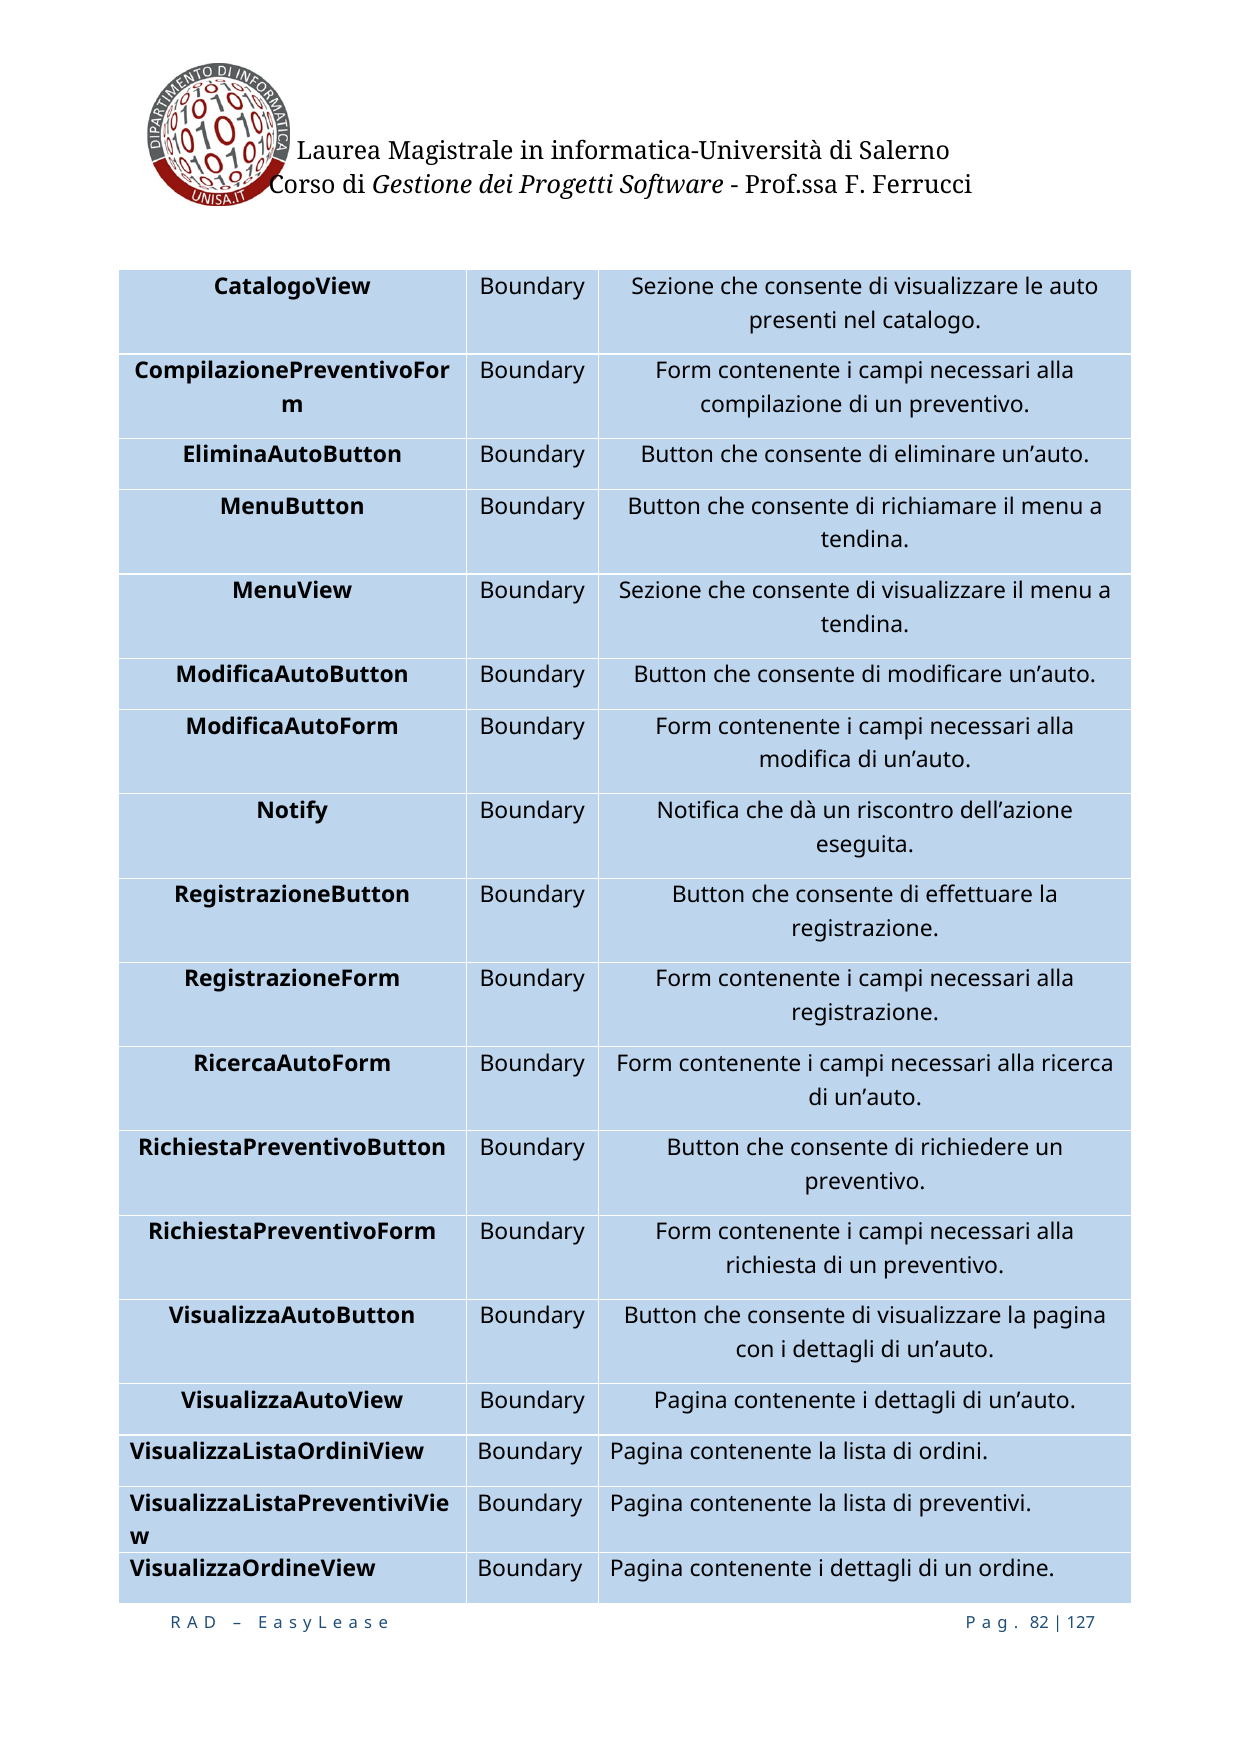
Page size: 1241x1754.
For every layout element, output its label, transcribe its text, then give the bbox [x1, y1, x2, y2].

table_cell Button che consente di visualizzare la pagina con i dettagli di un’auto. [599, 1300, 1131, 1383]
table_cell Button che consente di richiamare il menu a tendina. [599, 490, 1131, 573]
table_cell VisualizzaAutoView [119, 1384, 466, 1434]
table_cell RichiestaPreventivoButton [119, 1131, 466, 1215]
table_cell VisualizzaOrdineView [119, 1553, 466, 1603]
table_cell Boundary [467, 270, 598, 353]
table_cell RicercaAutoForm [119, 1047, 466, 1130]
table_cell RichiestaPreventivoForm [119, 1216, 466, 1299]
table_cell ModificaAutoButton [119, 659, 466, 709]
table_cell Boundary [467, 1436, 598, 1486]
table_cell MenuView [119, 575, 466, 658]
table_cell Pagina contenente i dettagli di un ordine. [599, 1553, 1131, 1603]
table_cell Form contenente i campi necessari alla compilazione di un preventivo. [599, 355, 1131, 438]
table_cell Boundary [467, 1487, 598, 1551]
table_cell RegistrazioneButton [119, 879, 466, 962]
table_cell VisualizzaAutoButton [119, 1300, 466, 1383]
table_cell Form contenente i campi necessari alla modifica di un’auto. [599, 710, 1131, 793]
table_cell Boundary [467, 490, 598, 573]
table_cell Boundary [467, 963, 598, 1046]
table_cell Button che consente di richiedere un preventivo. [599, 1131, 1131, 1215]
table_cell Button che consente di eliminare un’auto. [599, 439, 1131, 489]
picture [147, 63, 290, 206]
table_cell Boundary [467, 794, 598, 878]
table_cell Form contenente i campi necessari alla ricerca di un’auto. [599, 1047, 1131, 1130]
table_cell Notify [119, 794, 466, 878]
table_cell CatalogoView [119, 270, 466, 353]
table_cell MenuButton [119, 490, 466, 573]
table_cell Form contenente i campi necessari alla registrazione. [599, 963, 1131, 1046]
table_cell Boundary [467, 1216, 598, 1299]
table_cell Pagina contenente i dettagli di un’auto. [599, 1384, 1131, 1434]
table_cell Pagina contenente la lista di preventivi. [599, 1487, 1131, 1551]
table_cell Notifica che dà un riscontro dell’azione eseguita. [599, 794, 1131, 878]
table_cell Boundary [467, 355, 598, 438]
table_cell VisualizzaListaPreventiviView [119, 1487, 466, 1551]
table_cell Button che consente di modificare un’auto. [599, 659, 1131, 709]
table_cell Sezione che consente di visualizzare il menu a tendina. [599, 575, 1131, 658]
table_cell Boundary [467, 879, 598, 962]
table_cell EliminaAutoButton [119, 439, 466, 489]
table_cell Boundary [467, 1384, 598, 1434]
table_cell RegistrazioneForm [119, 963, 466, 1046]
table_cell Boundary [467, 659, 598, 709]
table_cell Boundary [467, 575, 598, 658]
table_cell VisualizzaListaOrdiniView [119, 1436, 466, 1486]
table_cell CompilazionePreventivoForm [119, 355, 466, 438]
table_cell Boundary [467, 1047, 598, 1130]
table_cell Boundary [467, 1131, 598, 1215]
table_cell Form contenente i campi necessari alla richiesta di un preventivo. [599, 1216, 1131, 1299]
table_cell Boundary [467, 1553, 598, 1603]
table_cell Button che consente di effettuare la registrazione. [599, 879, 1131, 962]
table_cell Boundary [467, 1300, 598, 1383]
table_cell Sezione che consente di visualizzare le auto presenti nel catalogo. [599, 270, 1131, 353]
table_cell Boundary [467, 439, 598, 489]
table_cell Pagina contenente la lista di ordini. [599, 1436, 1131, 1486]
table_cell Boundary [467, 710, 598, 793]
table_cell ModificaAutoForm [119, 710, 466, 793]
